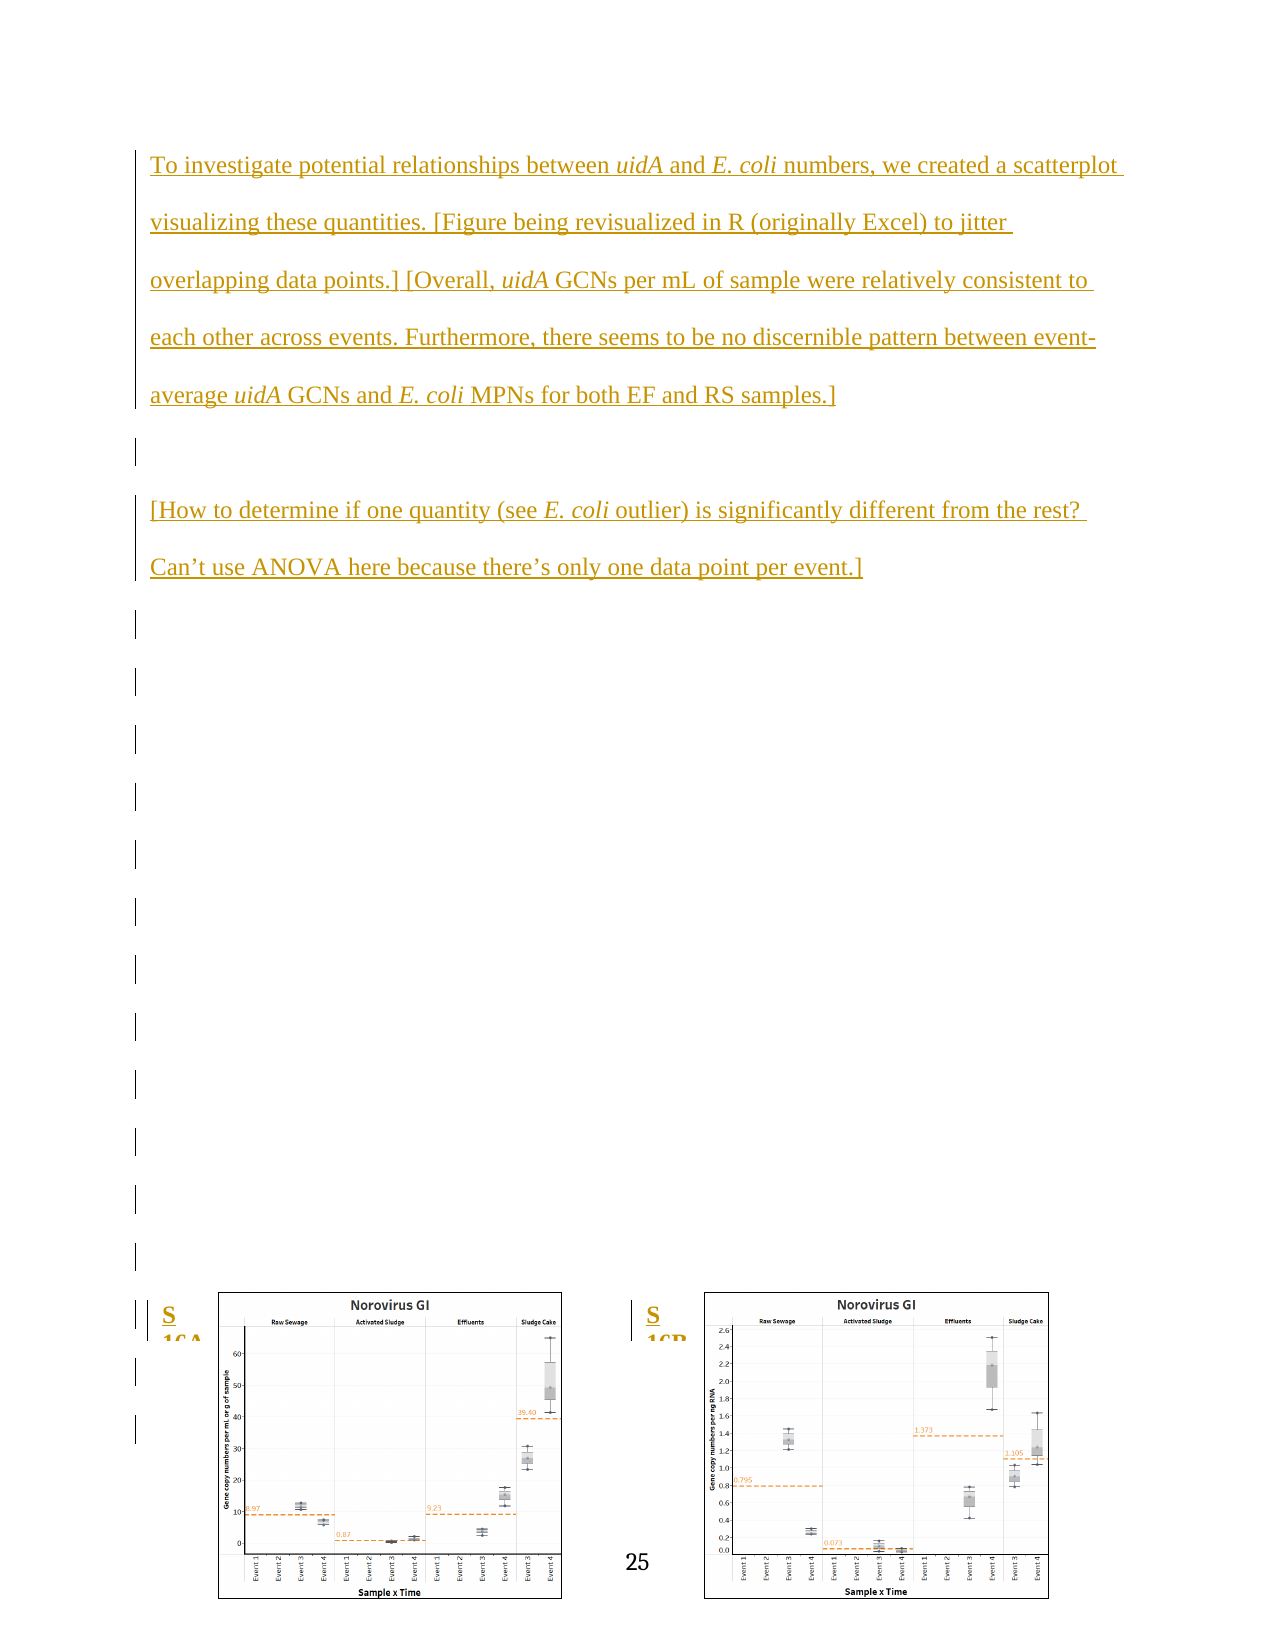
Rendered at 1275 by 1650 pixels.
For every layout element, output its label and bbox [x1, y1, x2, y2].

picture [219, 1293, 561, 1598]
picture [705, 1293, 1048, 1598]
